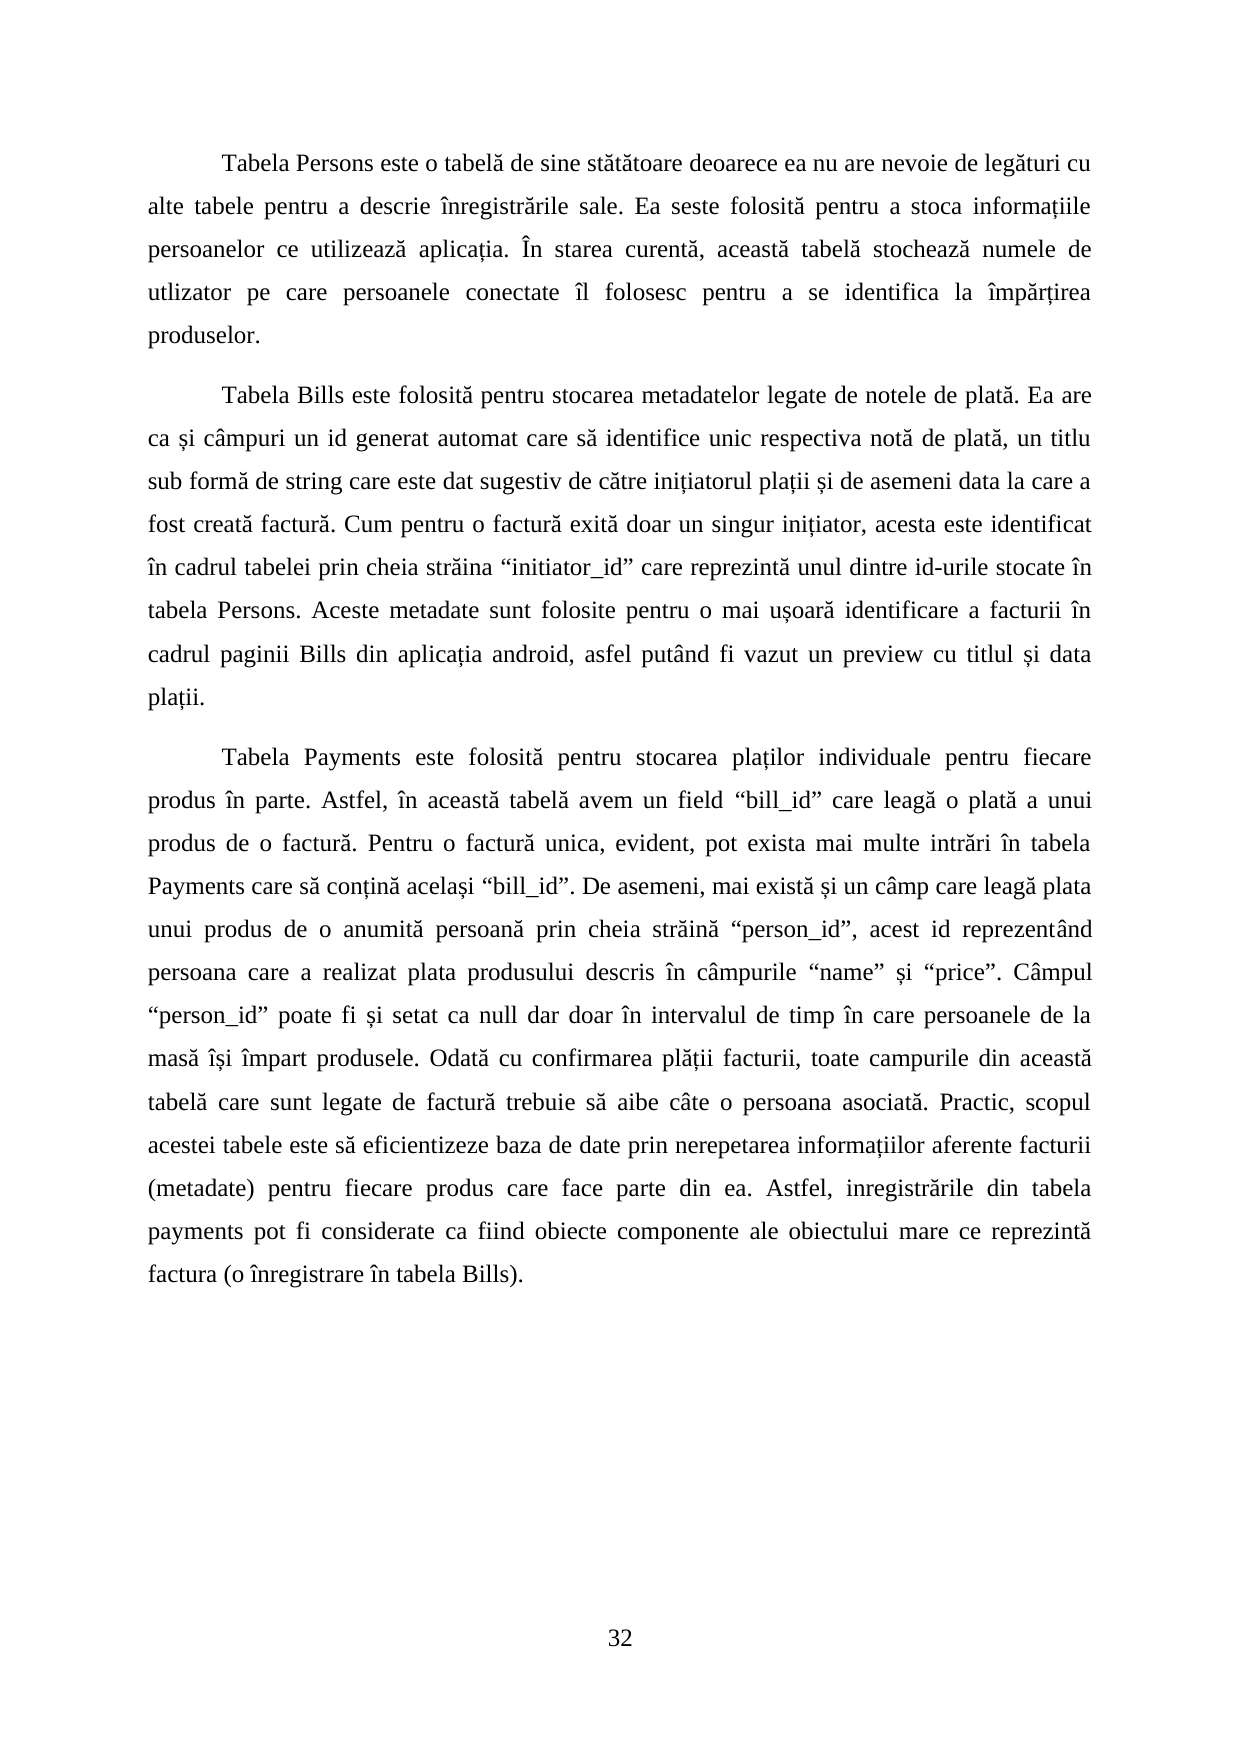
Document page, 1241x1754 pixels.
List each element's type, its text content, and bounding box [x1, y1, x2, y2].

text Tabela Bills este folosită pentru stocarea metadatelor legate de notele de plată. Ea are ca și câmpuri un id generat automat care să identifice unic respectiva notă de plată, un titlu sub formă de string care este dat sugestiv de către inițiatorul plații și de asemeni data la care a fost creată factură. Cum pentru o factură exită doar un singur inițiator, acesta este identificat în cadrul tabelei prin cheia străina “initiator_id” care reprezintă unul dintre id-urile stocate în tabela Persons. Aceste metadate sunt folosite pentru o mai ușoară identificare a facturii în cadrul paginii Bills din aplicația android, asfel putând fi vazut un preview cu titlul și data plații. [148, 380, 1093, 711]
text Tabela Payments este folosită pentru stocarea plaților individuale pentru fiecare produs în parte. Astfel, în această tabelă avem un field “bill_id” care leagă o plată a unui produs de o factură. Pentru o factură unica, evident, pot exista mai multe intrări în tabela Payments care să conțină același “bill_id”. De asemeni, mai există și un câmp care leagă plata unui produs de o anumită persoană prin cheia străină “person_id”, acest id reprezentând persoana care a realizat plata produsului descris în câmpurile “name” și “price”. Câmpul “person_id” poate fi și setat ca null dar doar în intervalul de timp în care persoanele de la masă își împart produsele. Odată cu confirmarea plății facturii, toate campurile din această tabelă care sunt legate de factură trebuie să aibe câte o persoana asociată. Practic, scopul acestei tabele este să eficientizeze baza de date prin nerepetarea informațiilor aferente facturii (metadate) pentru fiecare produs care face parte din ea. Astfel, inregistrările din tabela payments pot fi considerate ca fiind obiecte componente ale obiectului mare ce reprezintă factura (o înregistrare în tabela Bills). [148, 742, 1093, 1288]
text Tabela Persons este o tabelă de sine stătătoare deoarece ea nu are nevoie de legături cu alte tabele pentru a descrie înregistrările sale. Ea seste folosită pentru a stoca informațiile persoanelor ce utilizează aplicația. În starea curentă, această tabelă stochează numele de utlizator pe care persoanele conectate îl folosesc pentru a se identifica la împărțirea produselor. [148, 148, 1093, 349]
